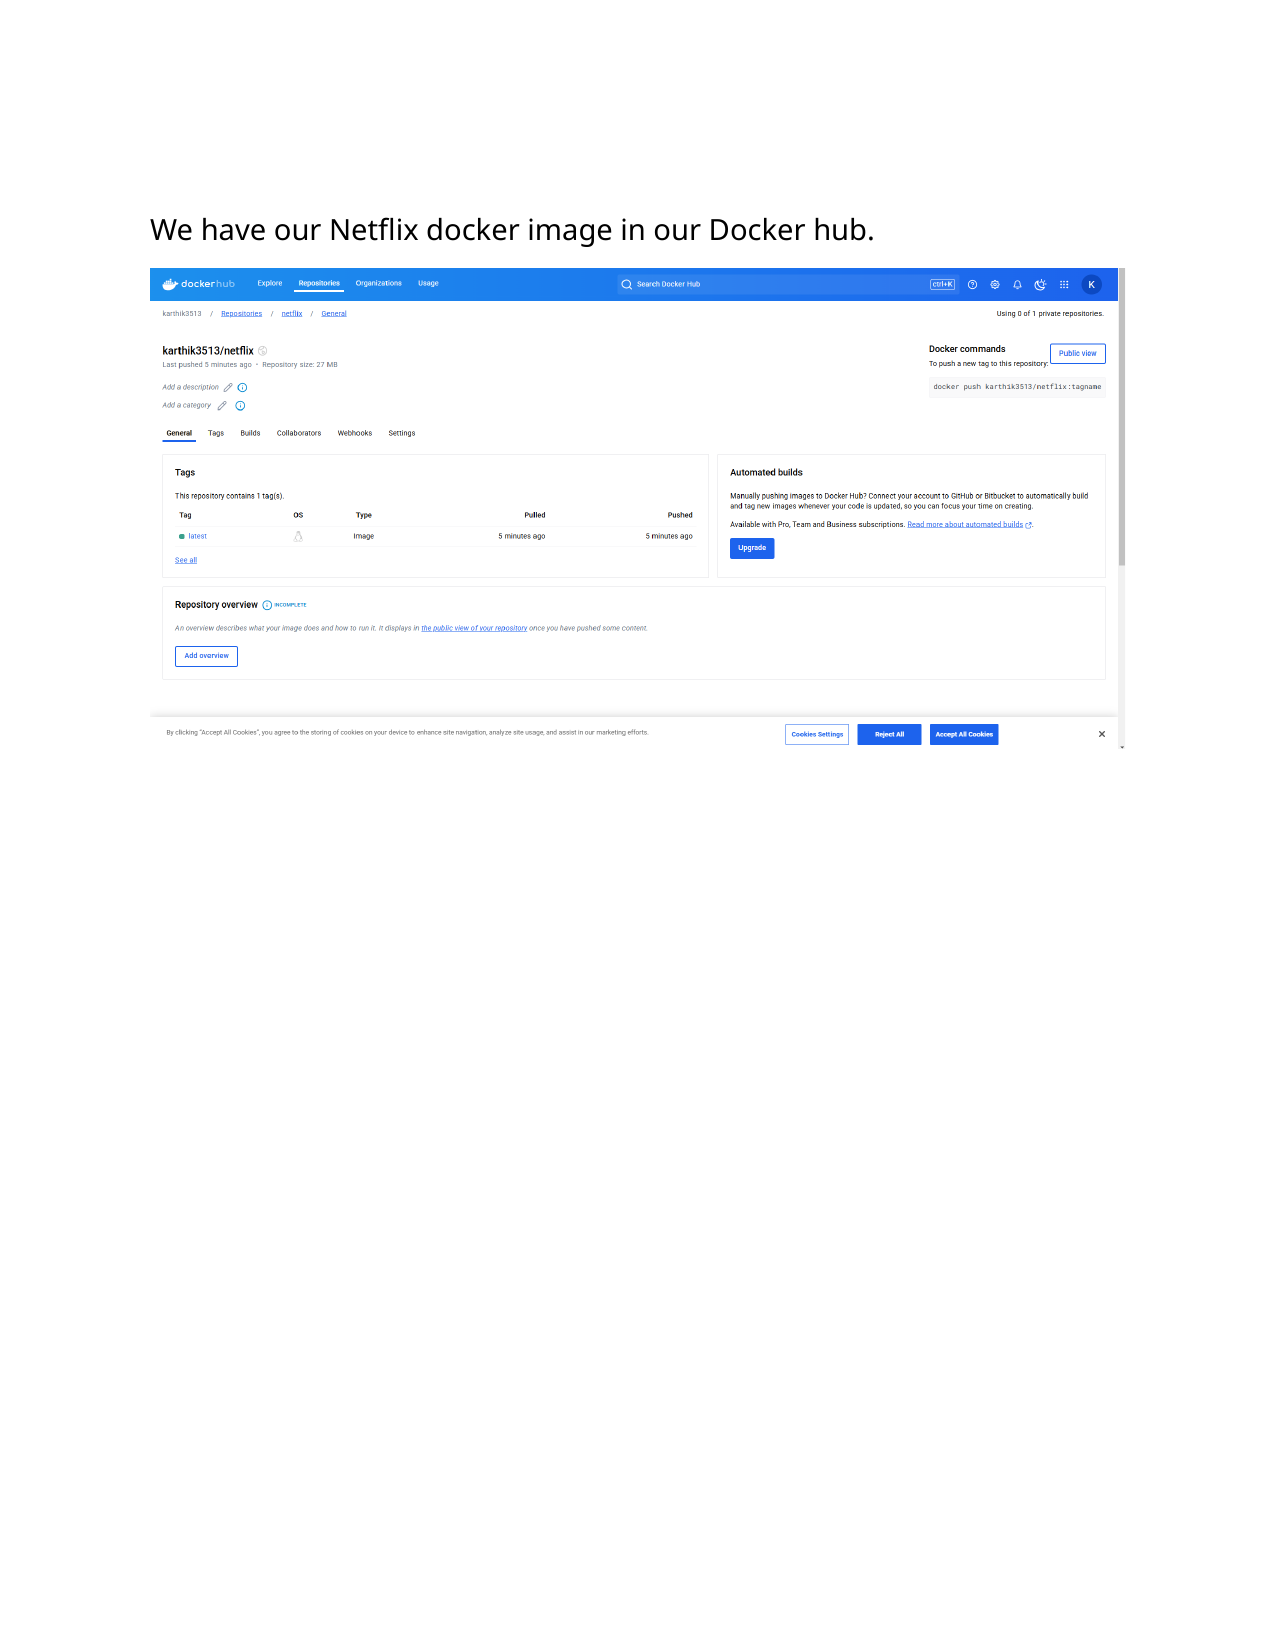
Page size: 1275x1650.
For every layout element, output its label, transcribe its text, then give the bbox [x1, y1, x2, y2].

picture [150, 268, 1125, 749]
text We have our Netflix docker image in our Docker hub. [150, 209, 1125, 249]
